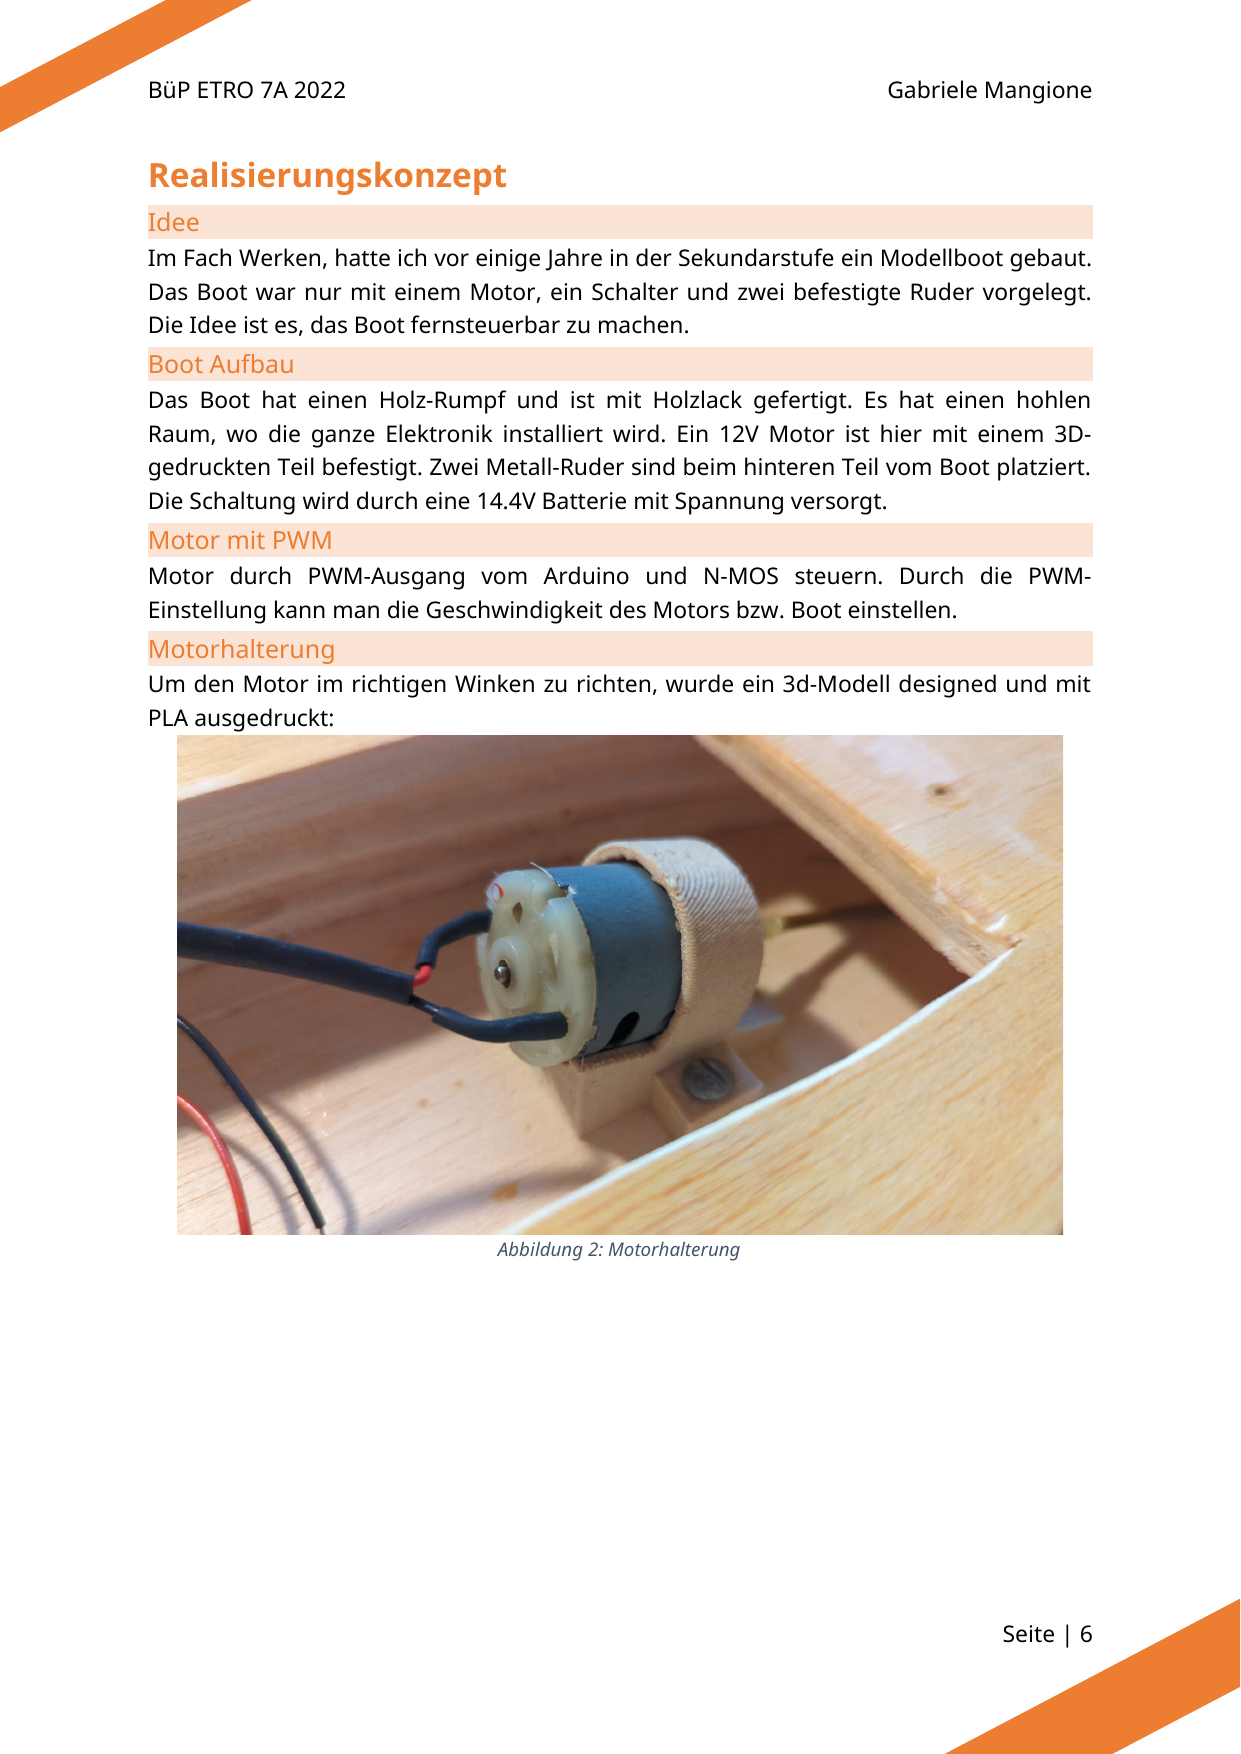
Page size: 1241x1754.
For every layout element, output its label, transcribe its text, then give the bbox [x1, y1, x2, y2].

picture [177, 735, 1064, 1235]
subtitle Boot Aufbau [148, 347, 1093, 381]
subtitle Motor mit PWM [148, 523, 1093, 557]
subtitle Realisierungskonzept [148, 152, 1093, 197]
text Um den Motor im richtigen Winken zu richten, wurde ein 3d-Modell designed und mit PLA ausgedruckt: [148, 668, 1093, 733]
subtitle Idee [148, 205, 1093, 239]
text Das Boot hat einen Holz-Rumpf und ist mit Holzlack gefertigt. Es hat einen hohlen Raum, wo die ganze Elektronik installiert wird. Ein 12V Motor ist hier mit einem 3D-gedruckten Teil befestigt. Zwei Metall-Ruder sind beim hinteren Teil vom Boot platziert. Die Schaltung wird durch eine 14.4V Batterie mit Spannung versorgt. [148, 384, 1093, 516]
subtitle Motorhalterung [148, 631, 1093, 666]
text Motor durch PWM-Ausgang vom Arduino und N-MOS steuern. Durch die PWM-Einstellung kann man die Geschwindigkeit des Motors bzw. Boot einstellen. [148, 560, 1093, 625]
text Im Fach Werken, hatte ich vor einige Jahre in der Sekundarstufe ein Modellboot gebaut. Das Boot war nur mit einem Motor, ein Schalter und zwei befestigte Ruder vorgelegt. Die Idee ist es, das Boot fernsteuerbar zu machen. [148, 242, 1093, 340]
